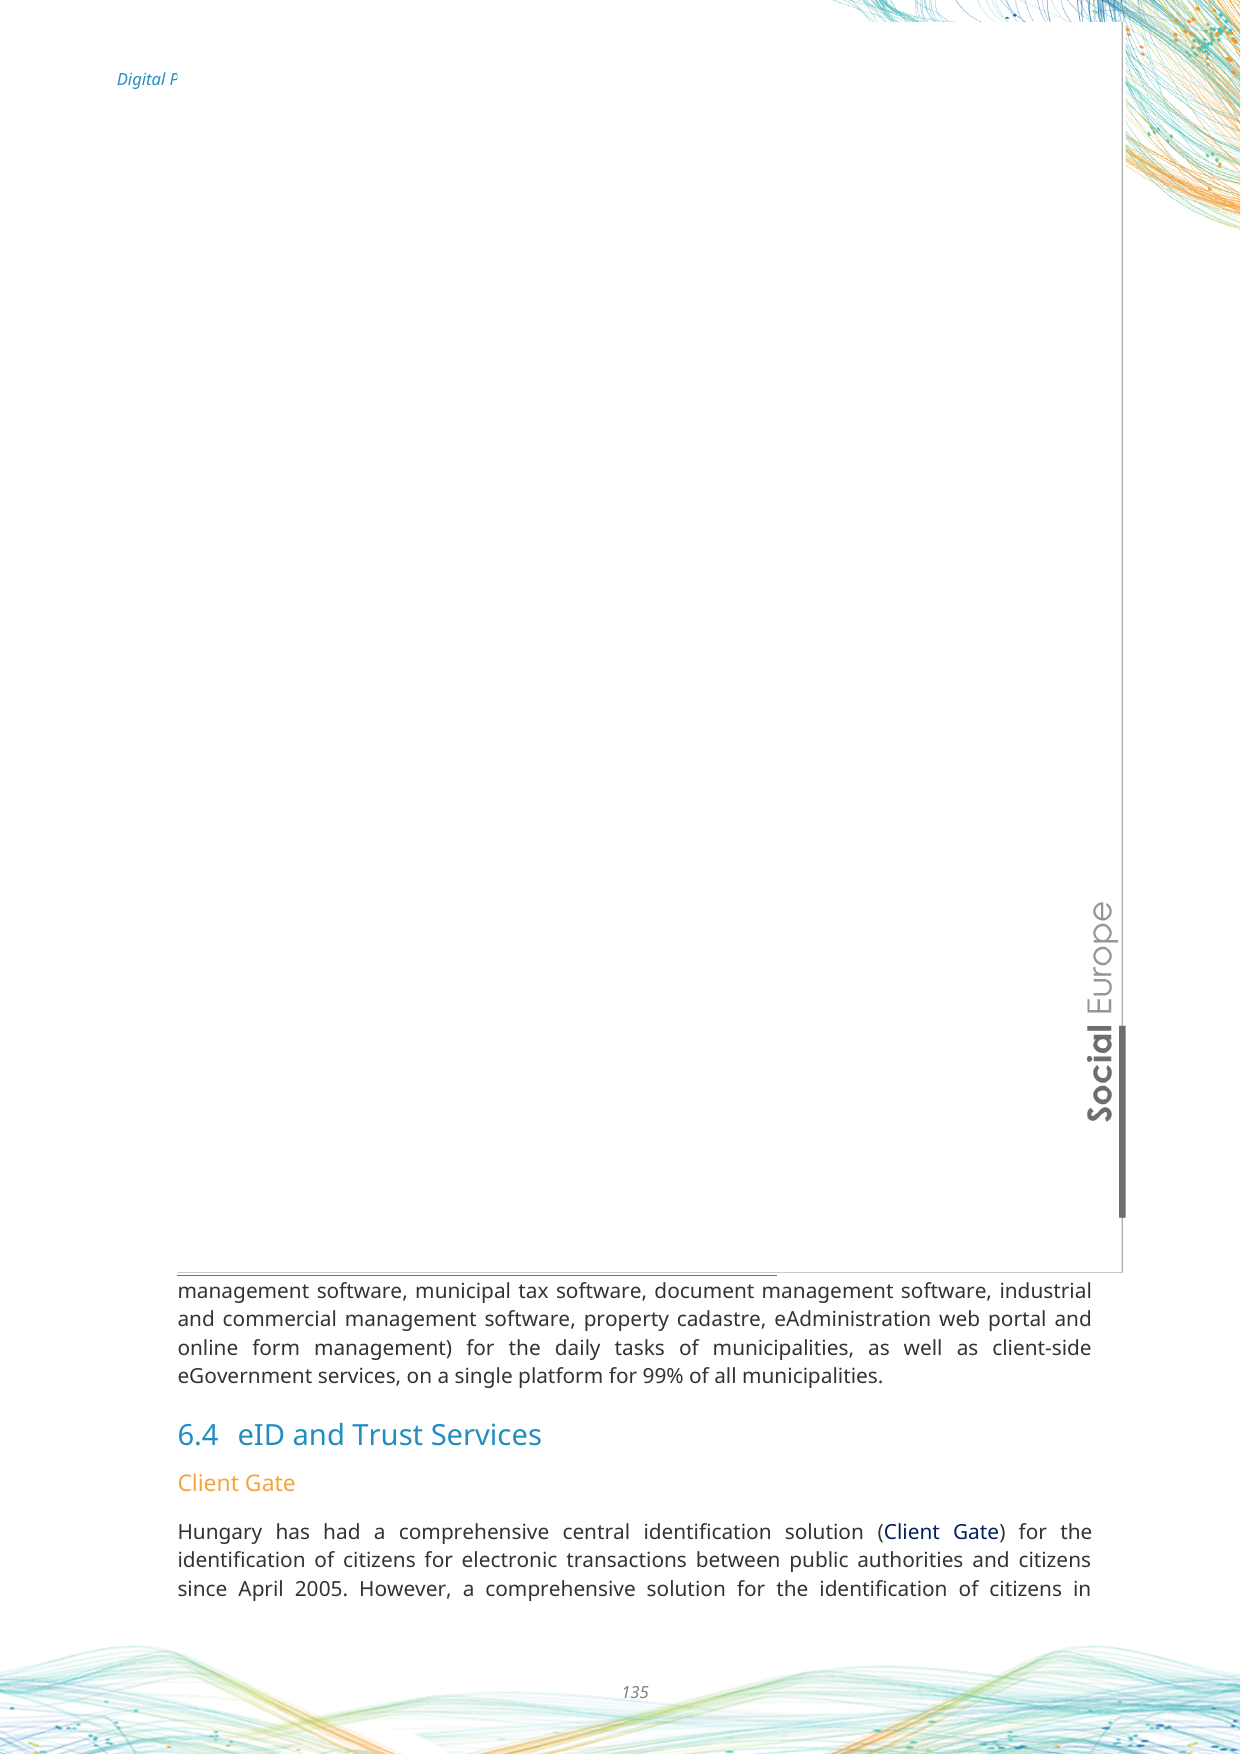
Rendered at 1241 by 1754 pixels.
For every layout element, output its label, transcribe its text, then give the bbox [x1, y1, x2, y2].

text The goal of Municipality ASP is to provide modern, integrated and cost-effective state-of-the-art IT solutions for local governments based on the application service provider’s central hardware and software infrastructure, fostering standardised internal operation of local governments and a common platform-based provision of local eGovernment services to citizens and businesses. The service provides integrated back-office systems (financial management software, municipal tax software, document management software, industrial and commercial management software, property cadastre, eAdministration web portal and online form management) for the daily tasks of municipalities, as well as client-side eGovernment services, on a single platform for 99% of all municipalities. [177, 1276, 1092, 1389]
picture [0, 1621, 1241, 1754]
picture [177, 0, 1241, 1273]
subtitle Client Gate [177, 1467, 1092, 1498]
text Hungary has had a comprehensive central identification solution (Client Gate) for the identification of citizens for electronic transactions between public authorities and citizens since April 2005. However, a comprehensive solution for the identification of citizens in electronic transactions between public authorities is still lacking. The Client Gate is capable of identifying citizens for any public authority that connects to it. [177, 1517, 1092, 1602]
subtitle eID and Trust Services [177, 1414, 1092, 1454]
